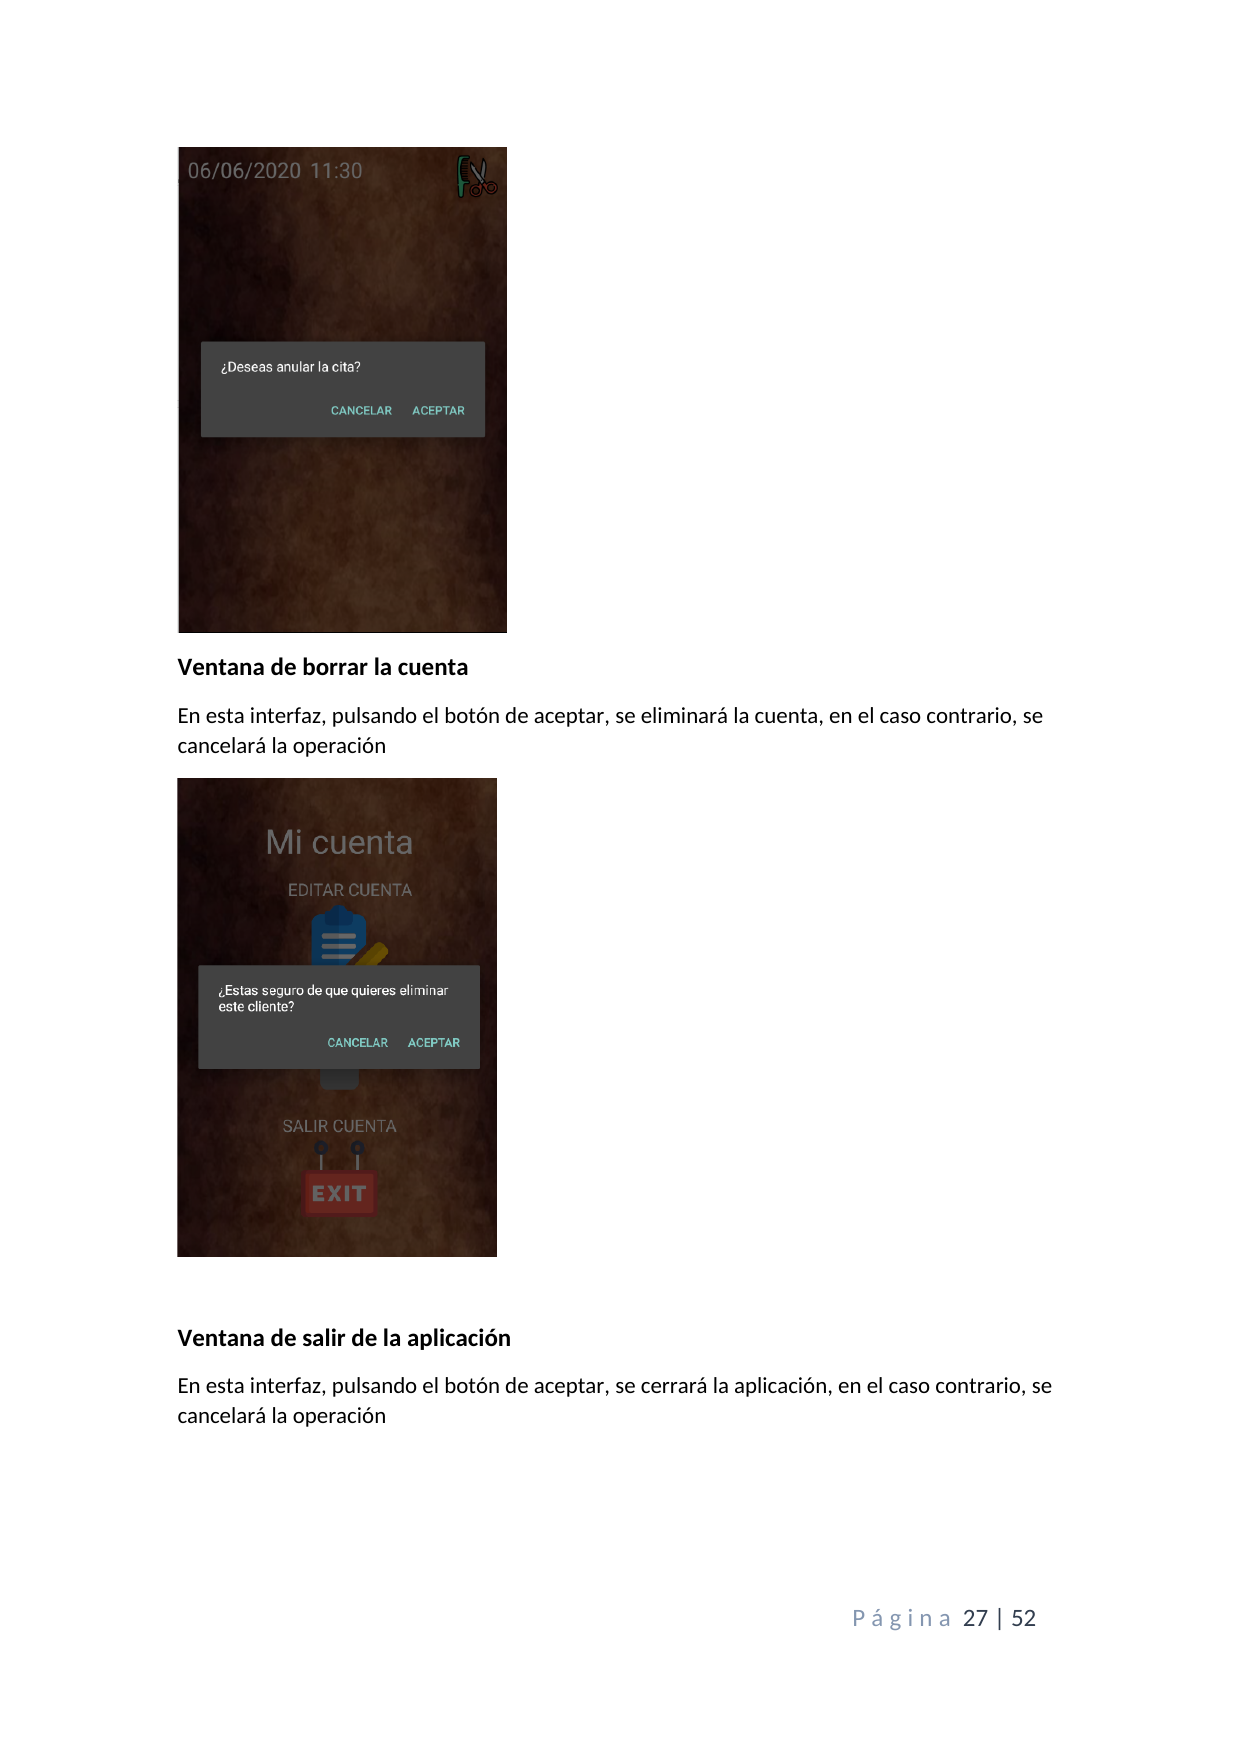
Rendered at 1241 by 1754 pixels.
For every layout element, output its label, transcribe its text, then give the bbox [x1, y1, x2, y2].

text En esta interfaz, pulsando el botón de aceptar, se eliminará la cuenta, en el caso contrario, se cancelará la operación [177, 701, 1063, 759]
text En esta interfaz, pulsando el botón de aceptar, se cerrará la aplicación, en el caso contrario, se cancelará la operación [177, 1371, 1063, 1430]
picture [177, 778, 497, 1257]
subtitle Ventana de salir de la aplicación [177, 1322, 1063, 1352]
picture [177, 147, 507, 633]
subtitle Ventana de borrar la cuenta [177, 651, 1063, 682]
